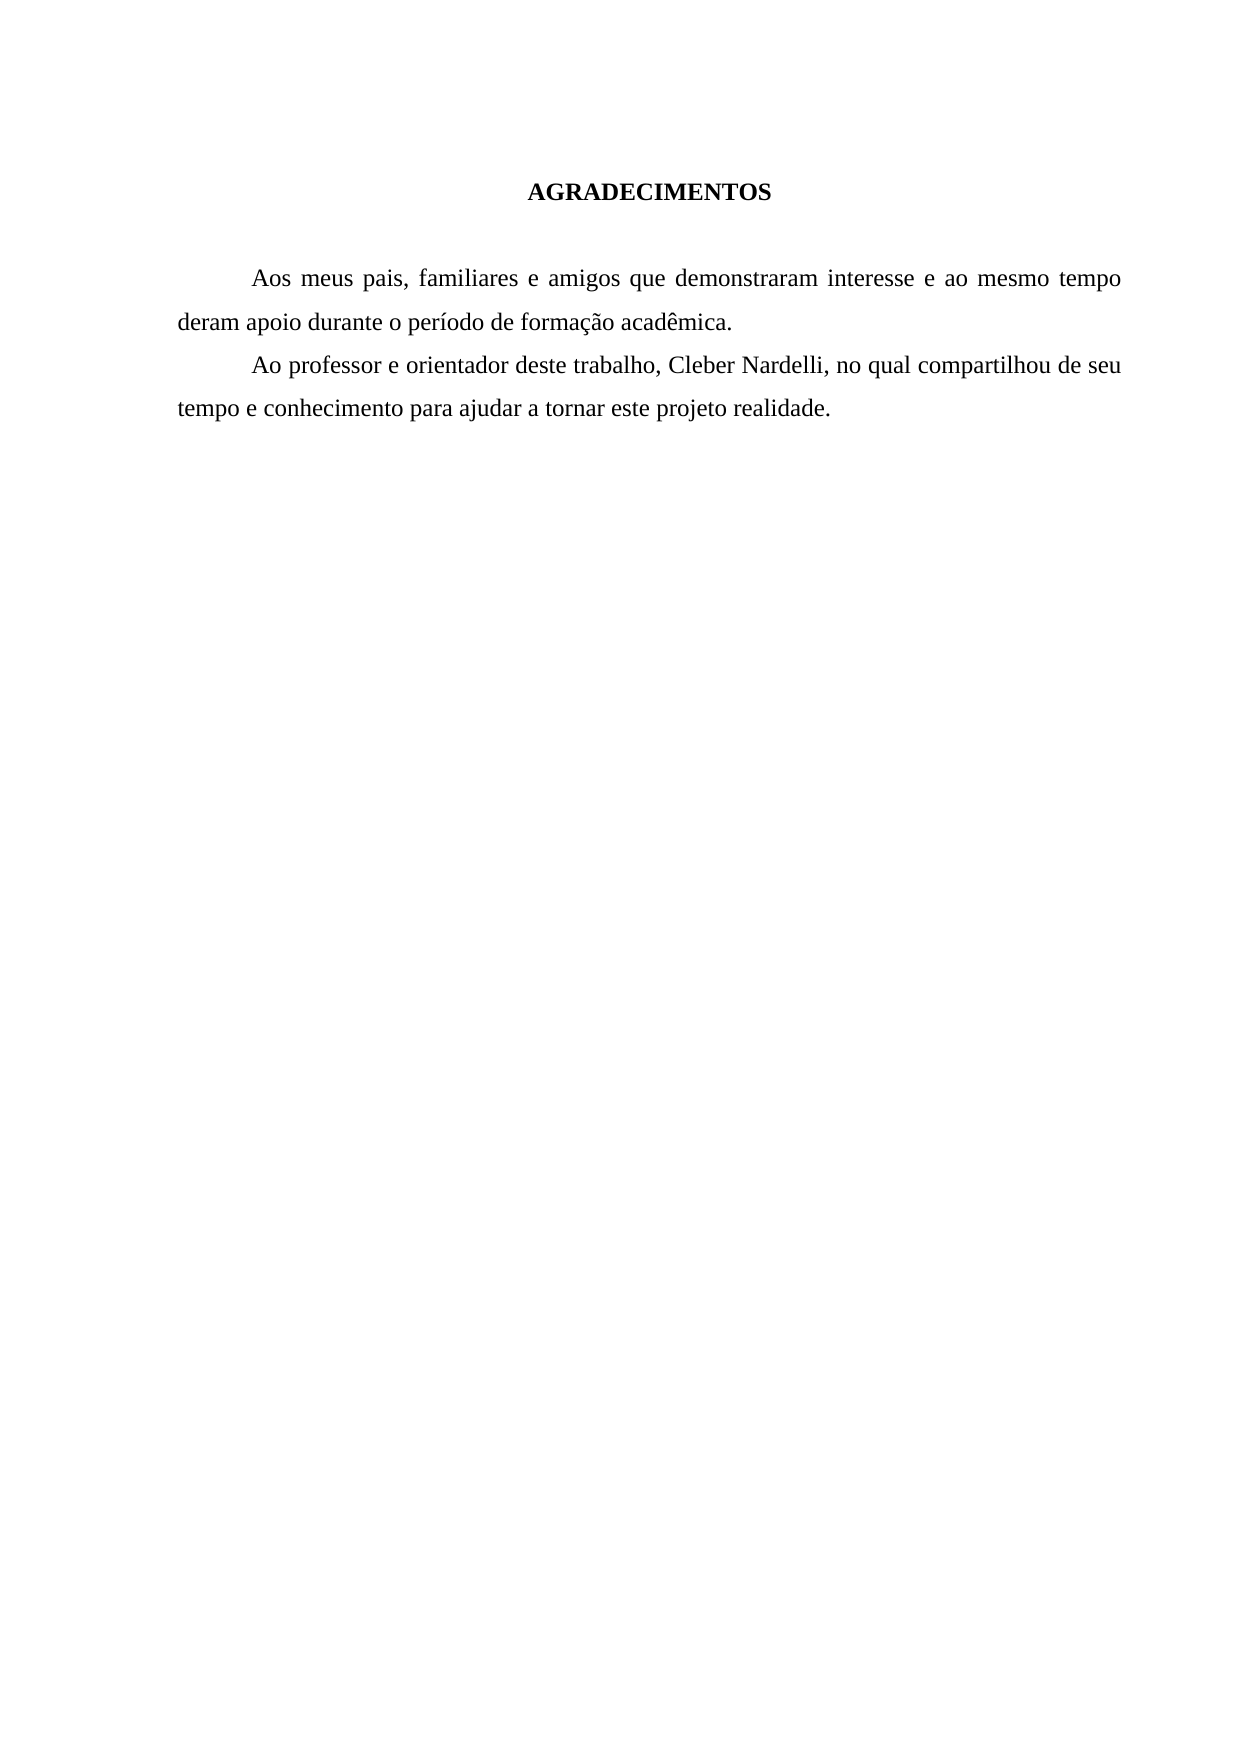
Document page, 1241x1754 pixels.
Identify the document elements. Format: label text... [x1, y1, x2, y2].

text Aos meus pais, familiares e amigos que demonstraram interesse e ao mesmo tempo deram apoio durante o período de formação acadêmica. [177, 263, 1122, 335]
text Ao professor e orientador deste trabalho, Cleber Nardelli, no qual compartilhou de seu tempo e conhecimento para ajudar a tornar este projeto realidade. [177, 350, 1122, 422]
text AGRADECIMENTOS [177, 177, 1122, 206]
